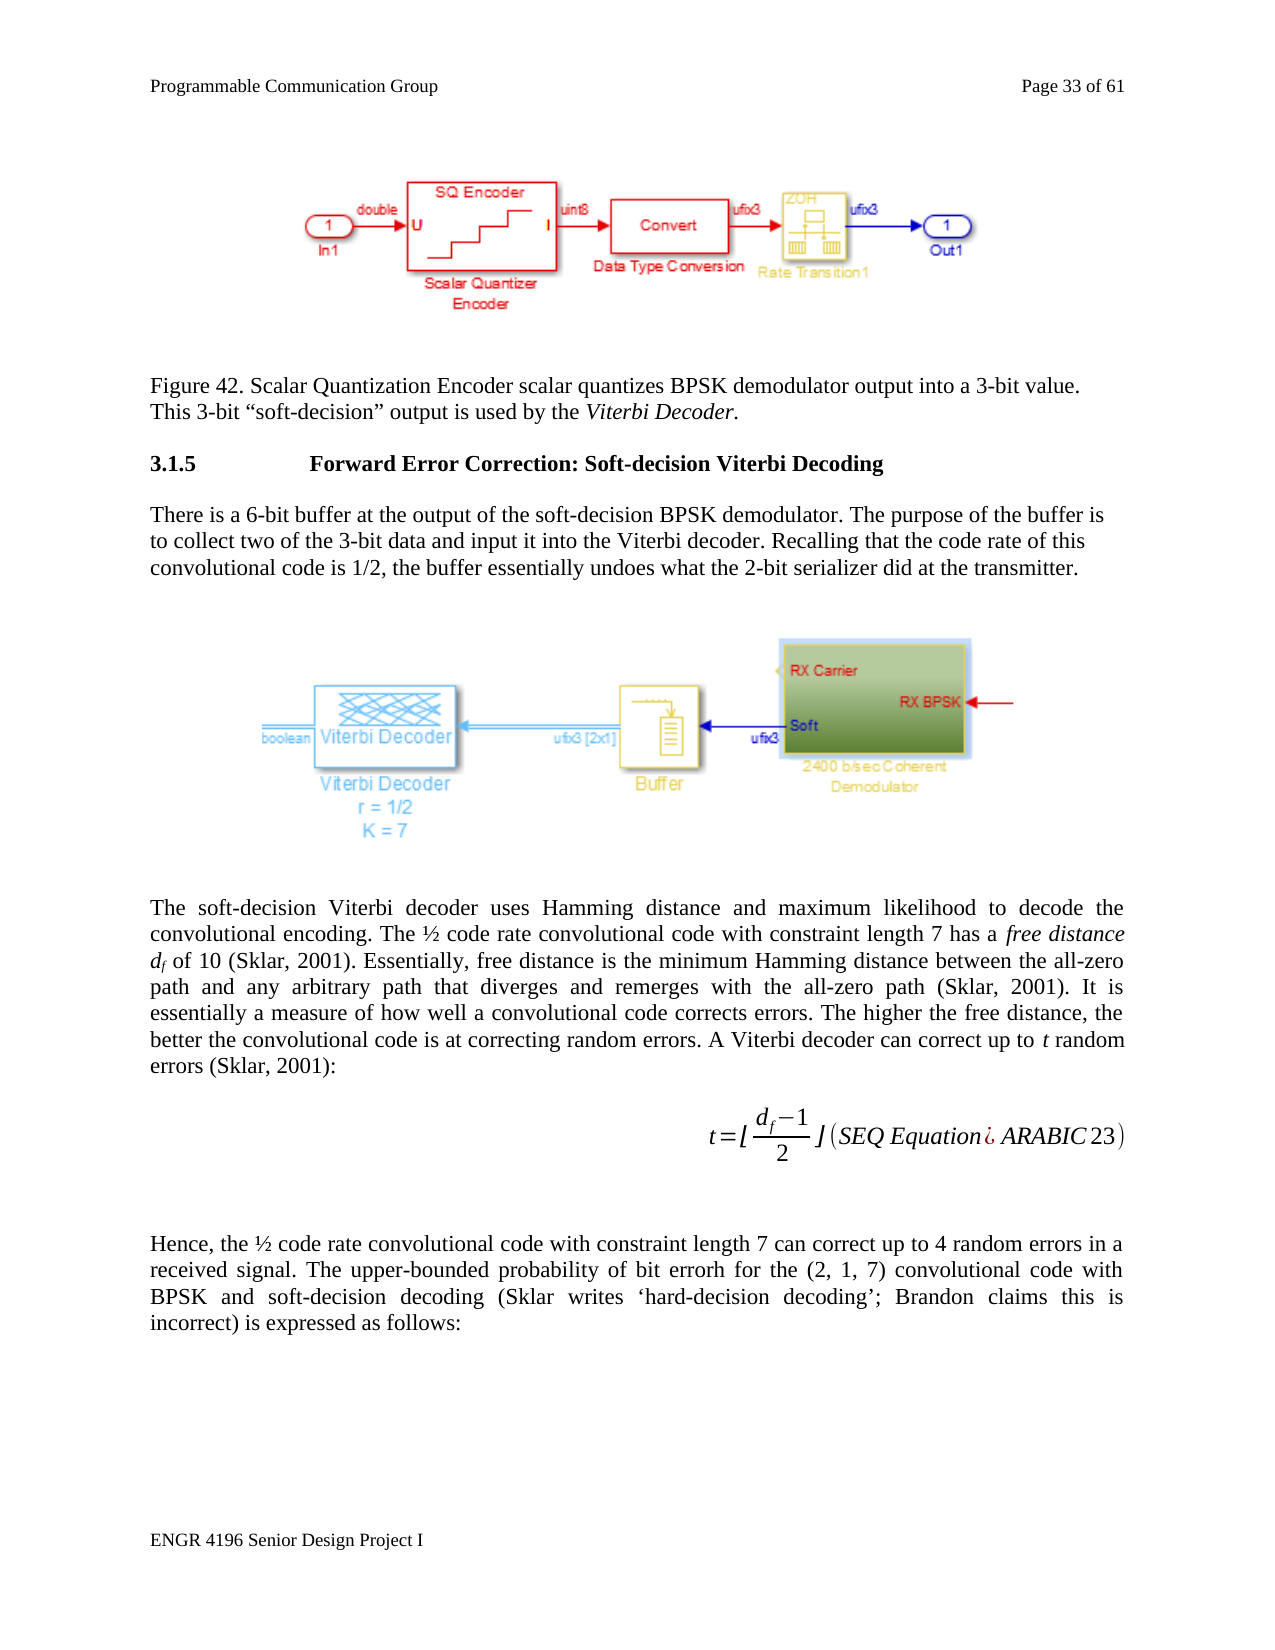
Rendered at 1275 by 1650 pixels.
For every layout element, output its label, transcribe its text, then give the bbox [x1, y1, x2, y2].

picture [261, 605, 1014, 869]
text Hence, the ½ code rate convolutional code with constraint length 7 can correct up to 4 random errors in a received signal. The upper-bounded probability of bit errorh for the (2, 1, 7) convolutional code with BPSK and soft-decision decoding (Sklar writes ‘hard-decision decoding’; Brandon claims this is incorrect) is expressed as follows: [150, 1230, 1125, 1336]
subtitle 3.1.5 Forward Error Correction: Soft-decision Viterbi Decoding [150, 449, 1125, 476]
picture [282, 150, 993, 347]
text Figure 42. Scalar Quantization Encoder scalar quantizes BPSK demodulator output into a 3-bit value. This 3-bit “soft-decision” output is used by the Viterbi Decoder. [150, 372, 1125, 424]
text The soft-decision Viterbi decoder uses Hamming distance and maximum likelihood to decode the convolutional encoding. The ½ code rate convolutional code with constraint length 7 has a free distance df of 10 (Sklar, 2001). Essentially, free distance is the minimum Hamming distance between the all-zero path and any arbitrary path that diverges and remerges with the all-zero path (Sklar, 2001). It is essentially a measure of how well a convolutional code corrects errors. The higher the free distance, the better the convolutional code is at correcting random errors. A Viterbi decoder can correct up to t random errors (Sklar, 2001): [150, 894, 1125, 1078]
text There is a 6-bit buffer at the output of the soft-decision BPSK demodulator. The purpose of the buffer is to collect two of the 3-bit data and input it into the Viterbi decoder. Recalling that the code rate of this convolutional code is 1/2, the buffer essentially undoes what the 2-bit serializer did at the transmitter. [150, 501, 1125, 580]
